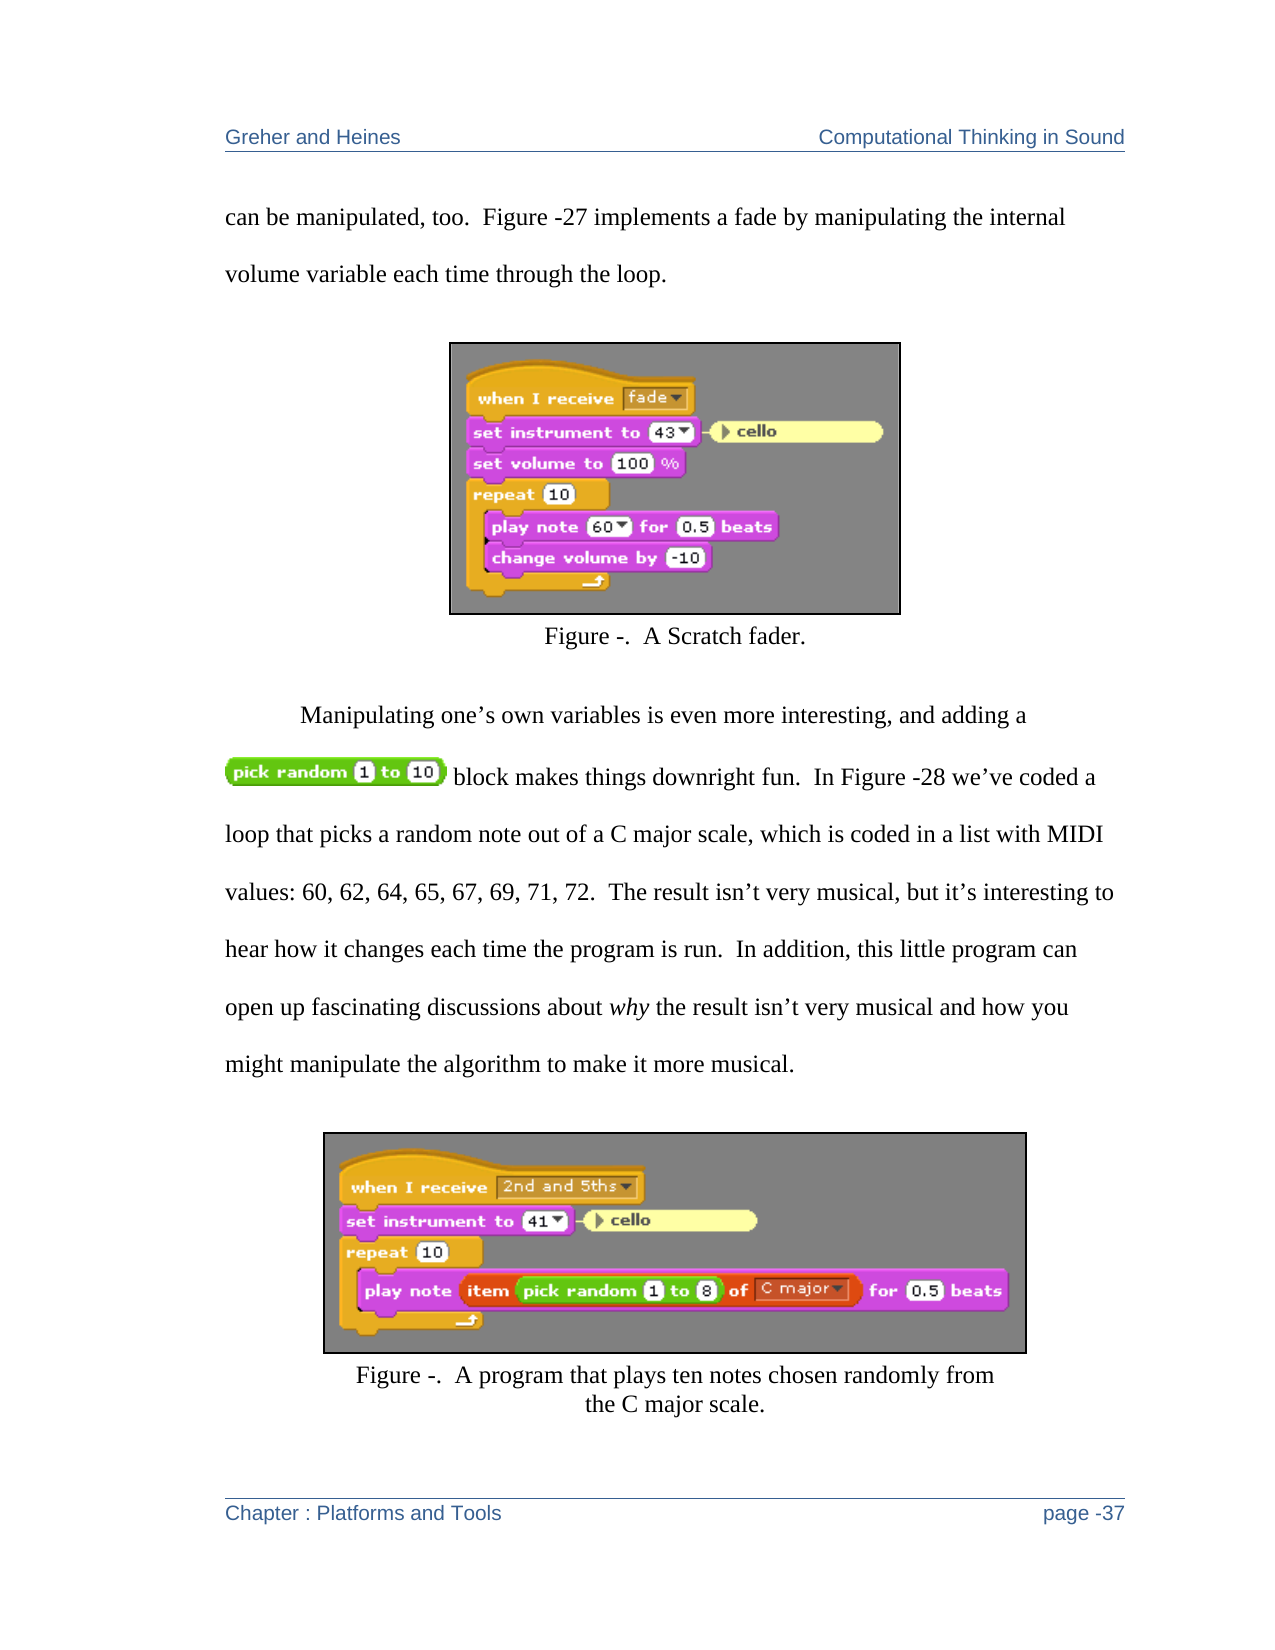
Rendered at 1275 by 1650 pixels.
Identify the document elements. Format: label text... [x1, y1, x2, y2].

text Figure 6-27. A Scratch fader. [225, 621, 1125, 650]
text Figure 6-28. A program that plays ten notes chosen randomly from the C major scale. [337, 1360, 1012, 1417]
text Manipulating one’s own variables is even more interesting, and adding a block makes things downright fun. In Figure 6-28 we’ve coded a loop that picks a random note out of a C major scale, which is coded in a list with MIDI values: 60, 62, 64, 65, 67, 69, 71, 72. The result isn’t very musical, but it’s interesting to hear how it changes each time the program is run. In addition, this little program can open up fascinating discussions about why the result isn’t very musical and how you might manipulate the algorithm to make it more musical. [225, 700, 1125, 1078]
picture [225, 757, 447, 786]
